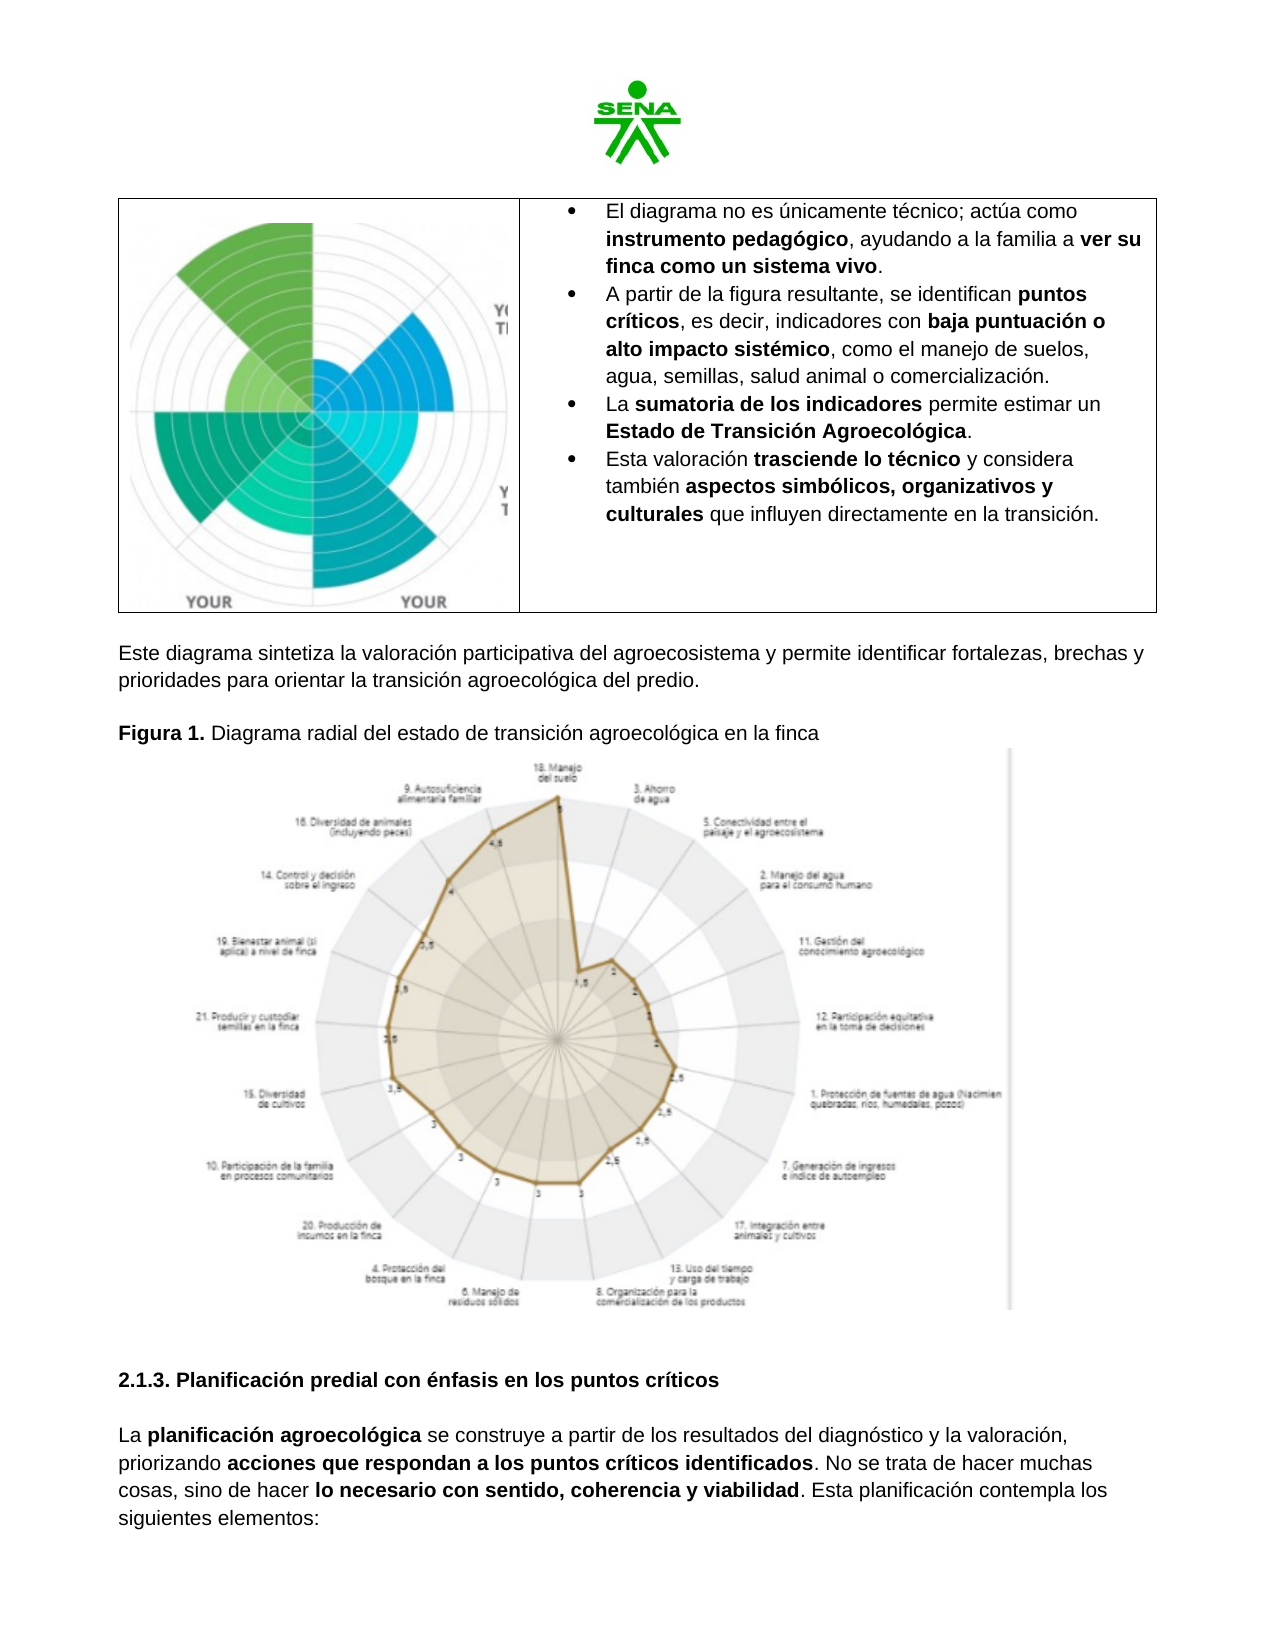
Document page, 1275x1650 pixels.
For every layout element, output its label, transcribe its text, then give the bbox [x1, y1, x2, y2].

picture [129, 223, 508, 609]
picture [588, 75, 687, 172]
picture [155, 748, 1017, 1310]
table_header [119, 199, 519, 612]
table_header El diagrama no es únicamente técnico; actúa como instrumento pedagógico, ayudando a la familia a ver su finca como un sistema vivo. A partir de la figura resultante, se identifican puntos críticos, es decir, indicadores con baja puntuación o alto impacto sistémico, como el manejo de suelos, agua, semillas, salud animal o comercialización. La sumatoria de los indicadores permite estimar un Estado de Transición Agroecológica. Esta valoración trasciende lo técnico y considera también aspectos simbólicos, organizativos y culturales que influyen directamente en la transición. [520, 199, 1156, 612]
text Este diagrama sintetiza la valoración participativa del agroecosistema y permite identificar fortalezas, brechas y prioridades para orientar la transición agroecológica del predio. [118, 641, 1157, 692]
text 2.1.3. Planificación predial con énfasis en los puntos críticos [118, 1368, 1157, 1392]
text Figura 1. Diagrama radial del estado de transición agroecológica en la finca [118, 721, 1157, 745]
text La planificación agroecológica se construye a partir de los resultados del diagnóstico y la valoración, priorizando acciones que respondan a los puntos críticos identificados. No se trata de hacer muchas cosas, sino de hacer lo necesario con sentido, coherencia y viabilidad. Esta planificación contempla los siguientes elementos: [118, 1423, 1157, 1529]
